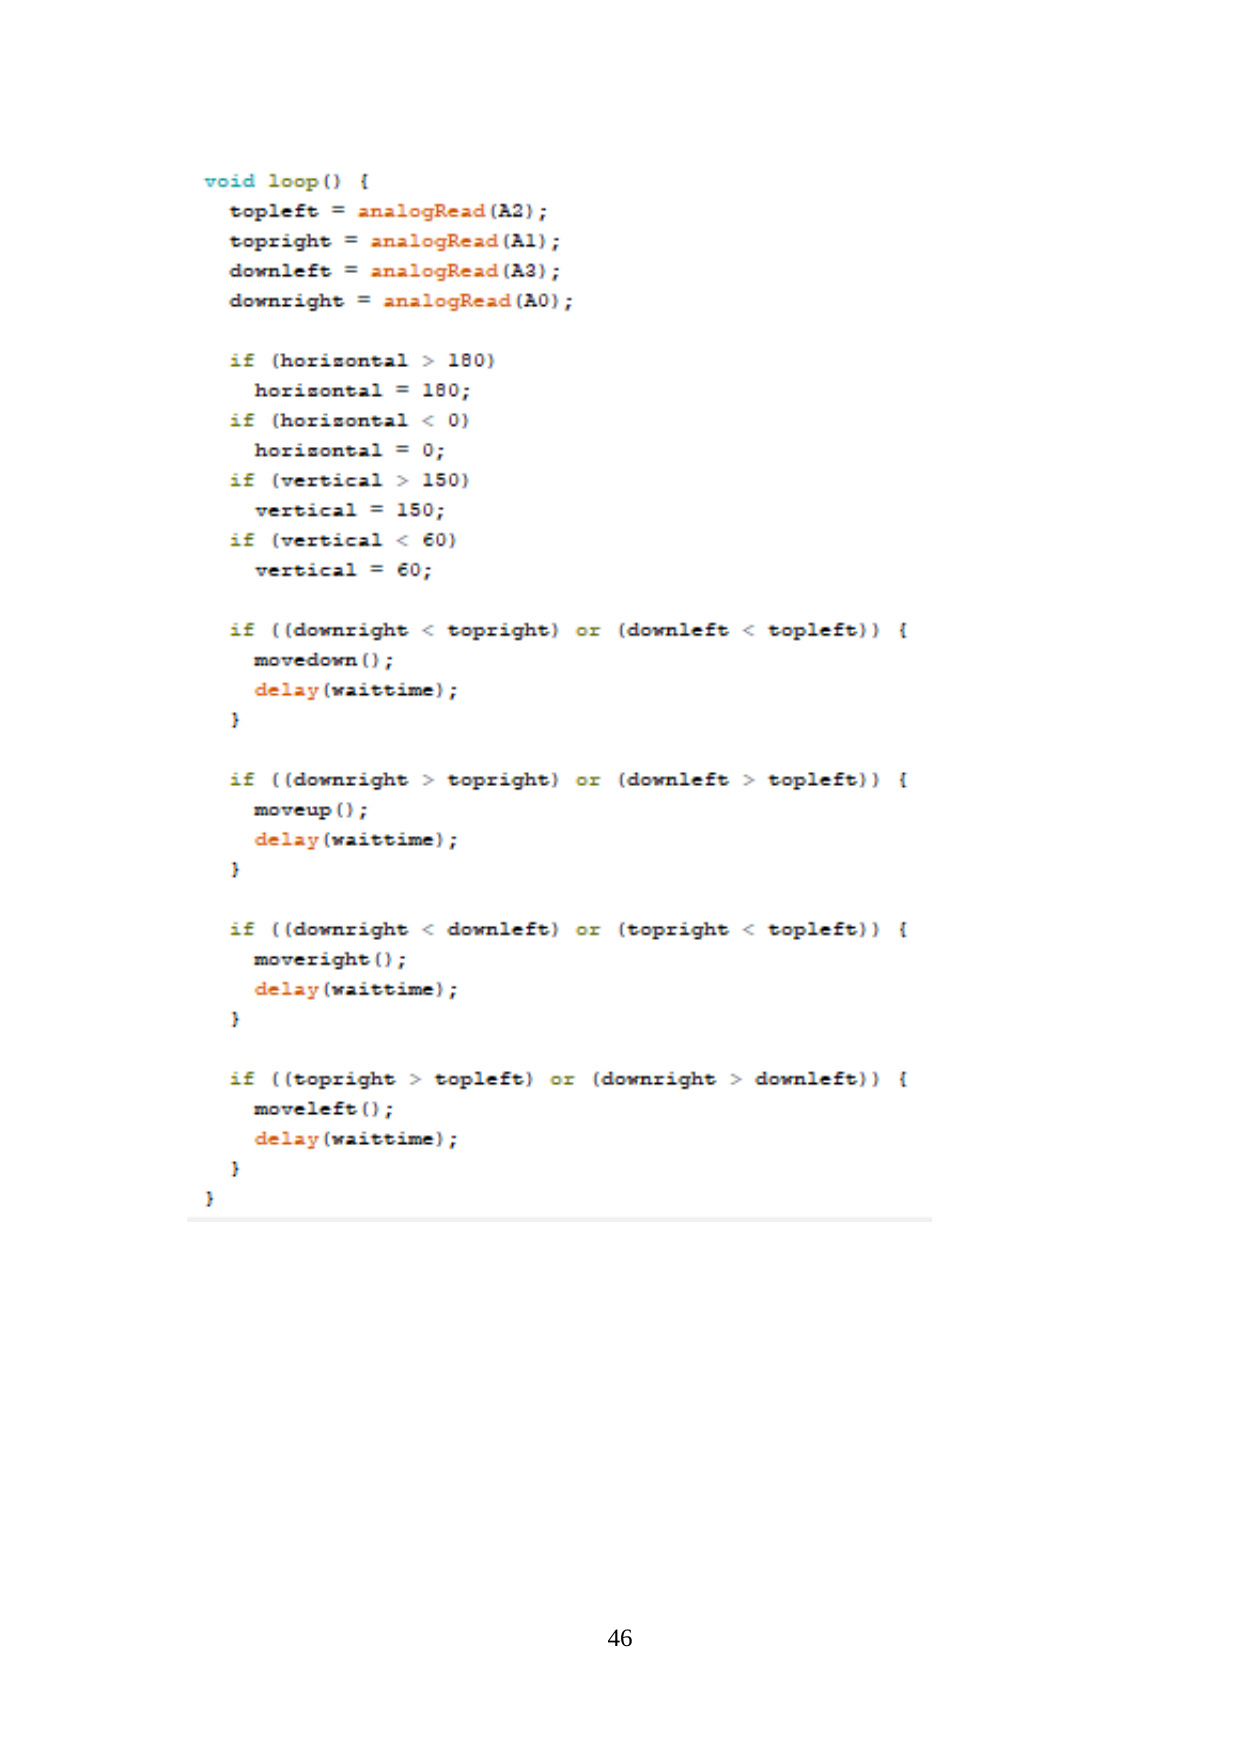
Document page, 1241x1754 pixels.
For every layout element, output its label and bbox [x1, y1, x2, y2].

picture [187, 150, 933, 1222]
